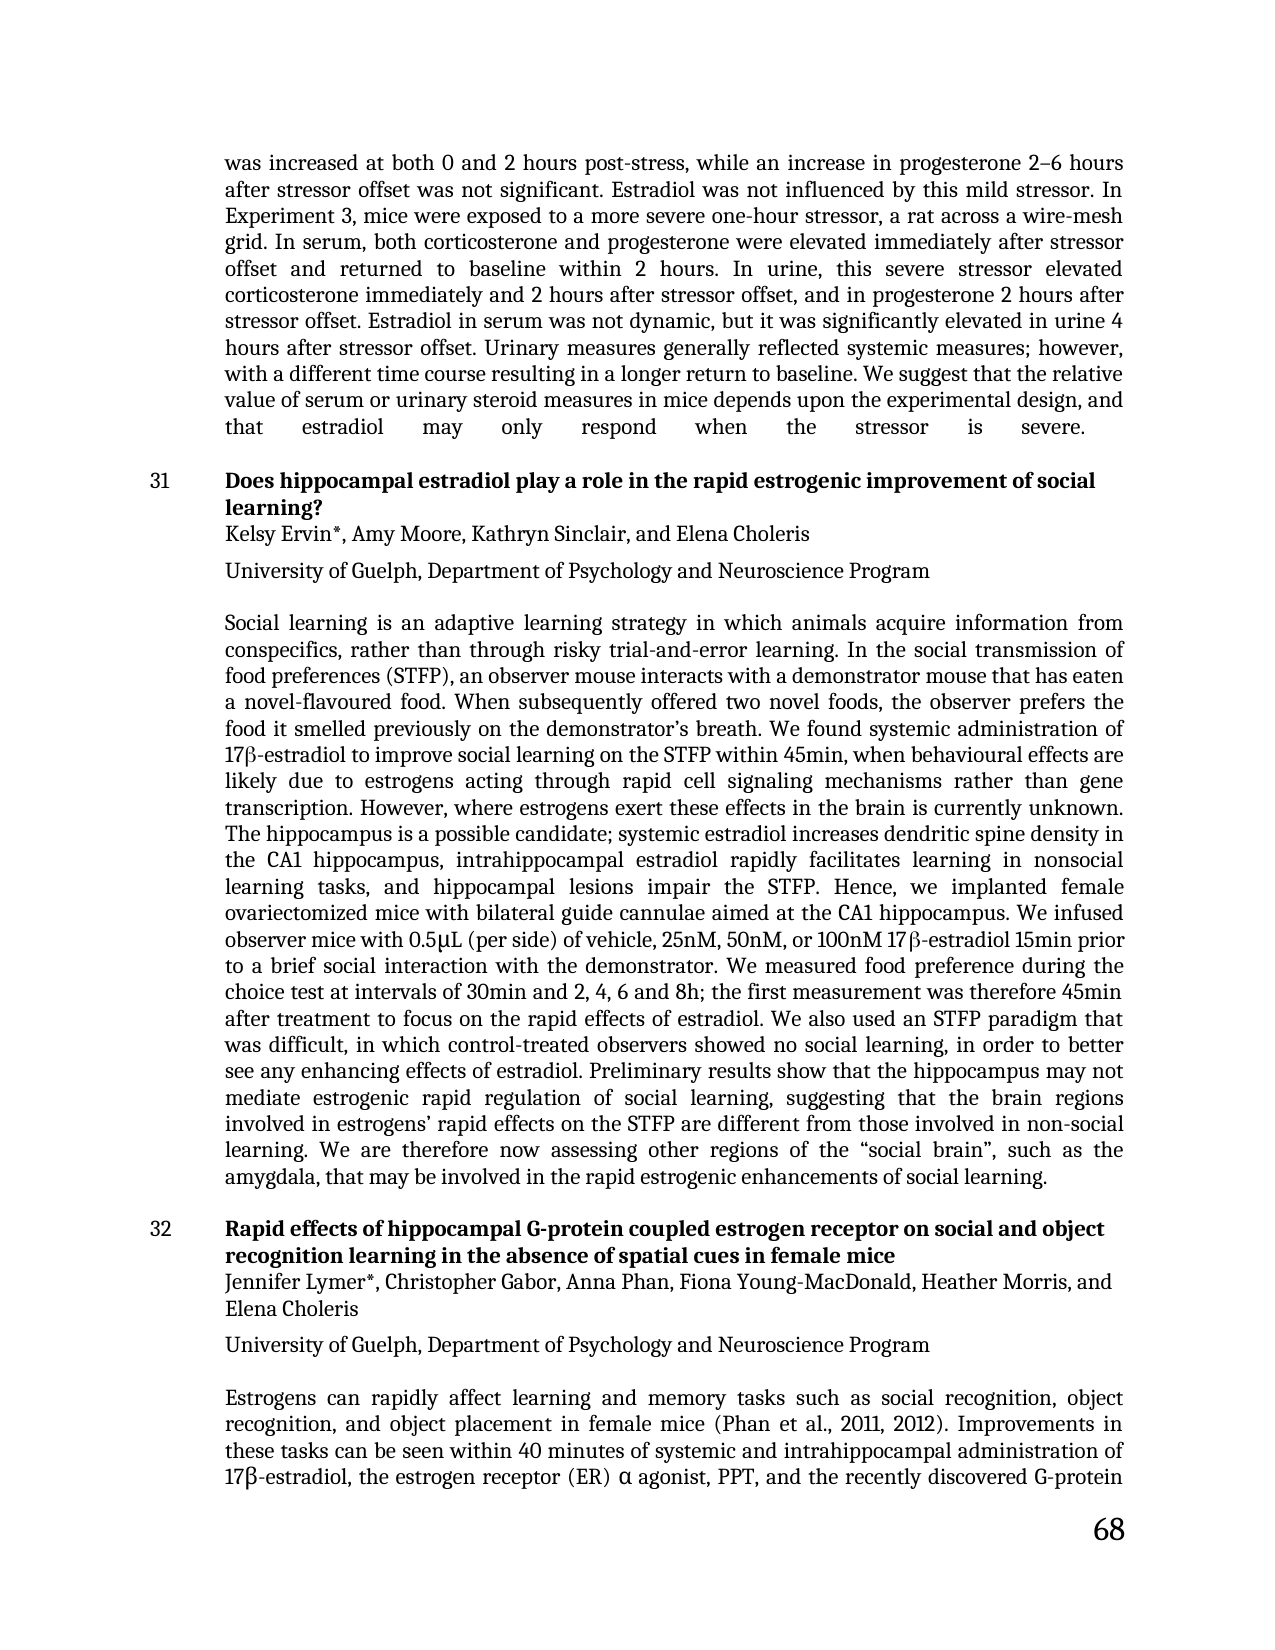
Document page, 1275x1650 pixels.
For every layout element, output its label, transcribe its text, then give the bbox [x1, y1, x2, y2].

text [225, 150, 1125, 468]
text University of Guelph, Department of Psychology and Neuroscience Program [150, 1332, 1125, 1358]
text Jennifer Lymer*, Christopher Gabor, Anna Phan, Fiona Young-MacDonald, Heather Morris, and Elena Choleris [225, 1269, 1125, 1322]
text 32 Rapid effects of hippocampal G-protein coupled estrogen receptor on social and object recognition learning in the absence of spatial cues in female mice [150, 1216, 1125, 1269]
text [225, 1385, 1125, 1490]
text Kelsy Ervin*, Amy Moore, Kathryn Sinclair, and Elena Choleris [150, 521, 1125, 547]
text 31 Does hippocampal estradiol play a role in the rapid estrogenic improvement of social learning? [150, 468, 1125, 521]
text Social learning is an adaptive learning strategy in which animals acquire information from conspecifics, rather than through risky trial-and-error learning. In the social transmission of food preferences (STFP), an observer mouse interacts with a demonstrator mouse that has eaten a novel-flavoured food. When subsequently offered two novel foods, the observer prefers the food it smelled previously on the demonstrator’s breath. We found systemic administration of 17-estradiol to improve social learning on the STFP within 45min, when behavioural effects are likely due to estrogens acting through rapid cell signaling mechanisms rather than gene transcription. However, where estrogens exert these effects in the brain is currently unknown. The hippocampus is a possible candidate; systemic estradiol increases dendritic spine density in the CA1 hippocampus, intrahippocampal estradiol rapidly facilitates learning in nonsocial learning tasks, and hippocampal lesions impair the STFP. Hence, we implanted female ovariectomized mice with bilateral guide cannulae aimed at the CA1 hippocampus. We infused observer mice with 0.5μL (per side) of vehicle, 25nM, 50nM, or 100nM 17-estradiol 15min prior to a brief social interaction with the demonstrator. We measured food preference during the choice test at intervals of 30min and 2, 4, 6 and 8h; the first measurement was therefore 45min after treatment to focus on the rapid effects of estradiol. We also used an STFP paradigm that was difficult, in which control-treated observers showed no social learning, in order to better see any enhancing effects of estradiol. Preliminary results show that the hippocampus may not mediate estrogenic rapid regulation of social learning, suggesting that the brain regions involved in estrogens’ rapid effects on the STFP are different from those involved in non-social learning. We are therefore now assessing other regions of the “social brain”, such as the amygdala, that may be involved in the rapid estrogenic enhancements of social learning. [225, 610, 1125, 1190]
text University of Guelph, Department of Psychology and Neuroscience Program [150, 557, 1125, 584]
